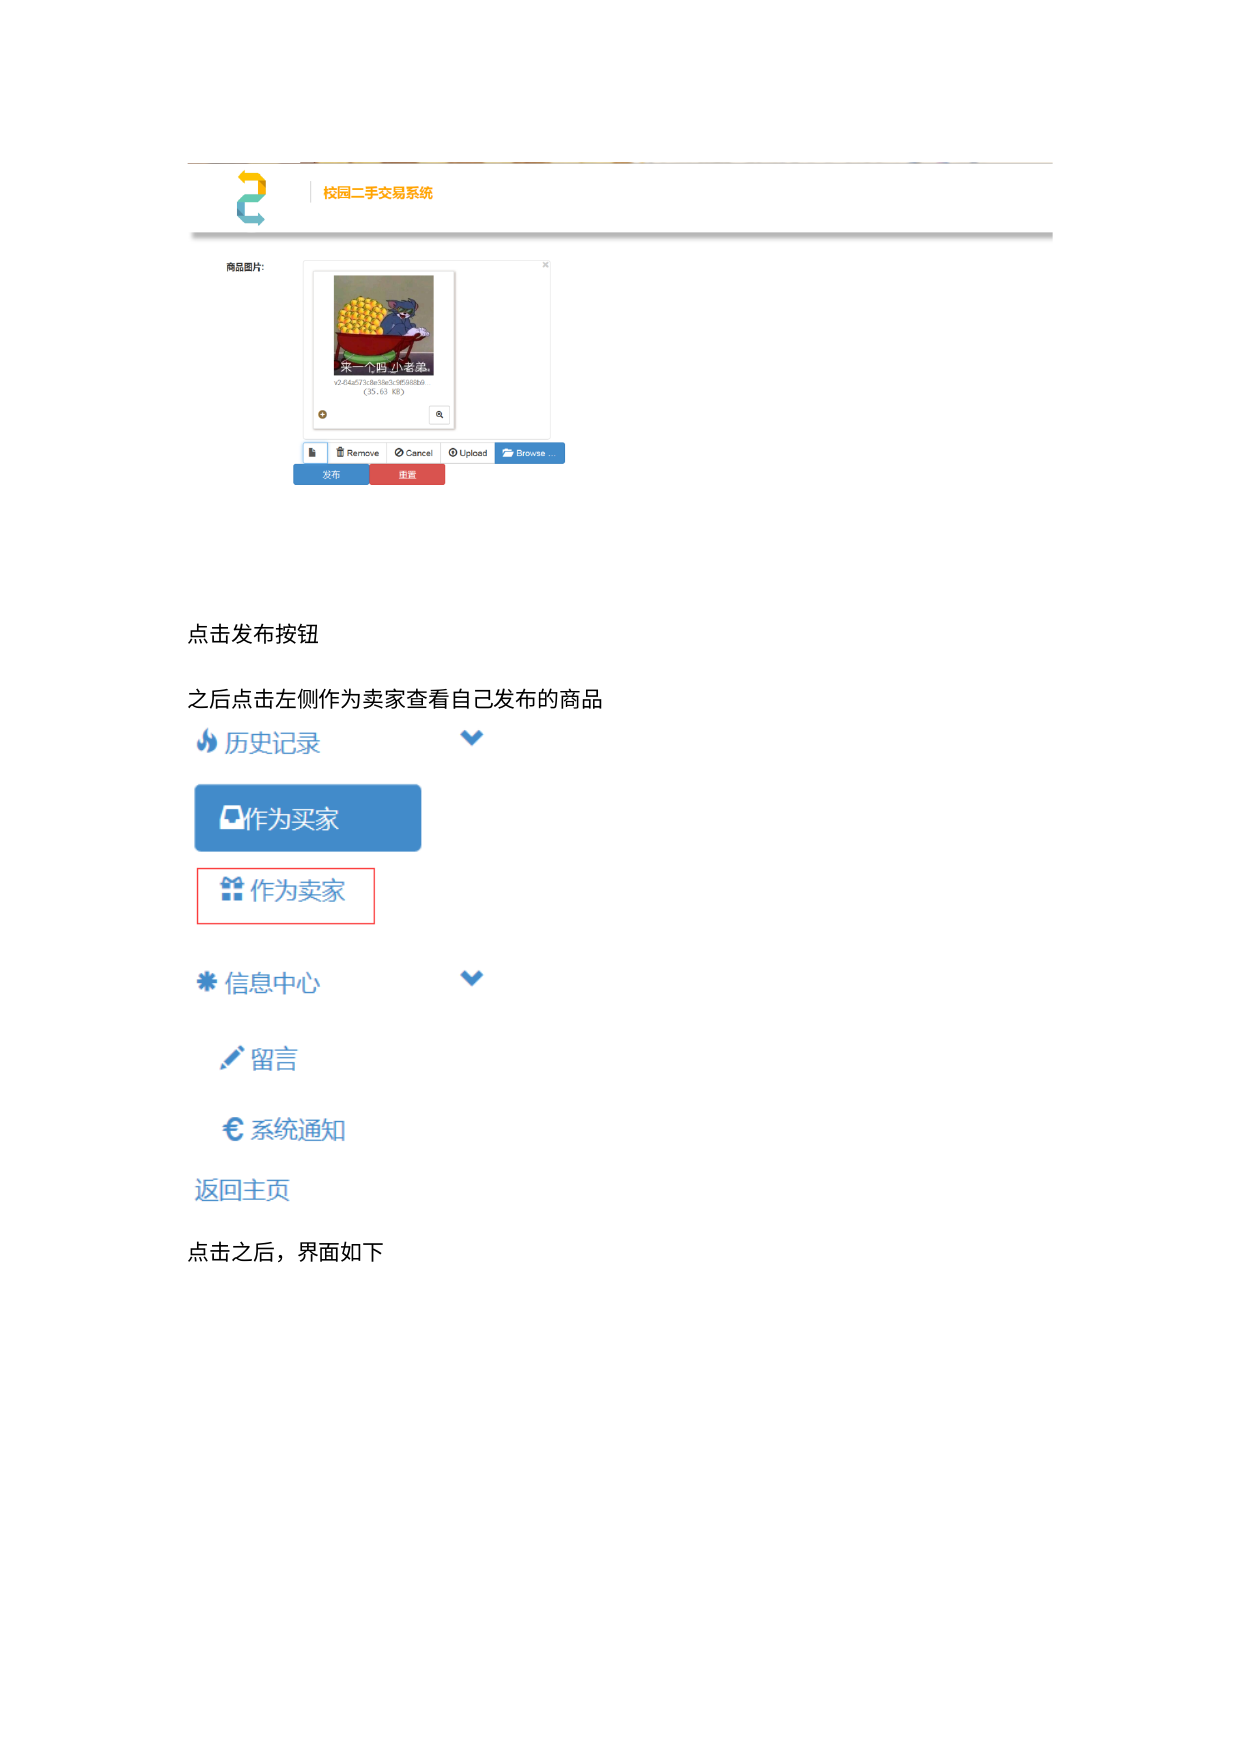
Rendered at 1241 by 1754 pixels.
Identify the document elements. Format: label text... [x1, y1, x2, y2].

text 之后点击左侧作为卖家查看自己发布的商品 [187, 682, 1053, 714]
picture [187, 714, 523, 1235]
picture [187, 162, 1053, 590]
text 点击发布按钮 [187, 617, 1053, 649]
text 点击之后，界面如下 [187, 1234, 1053, 1267]
